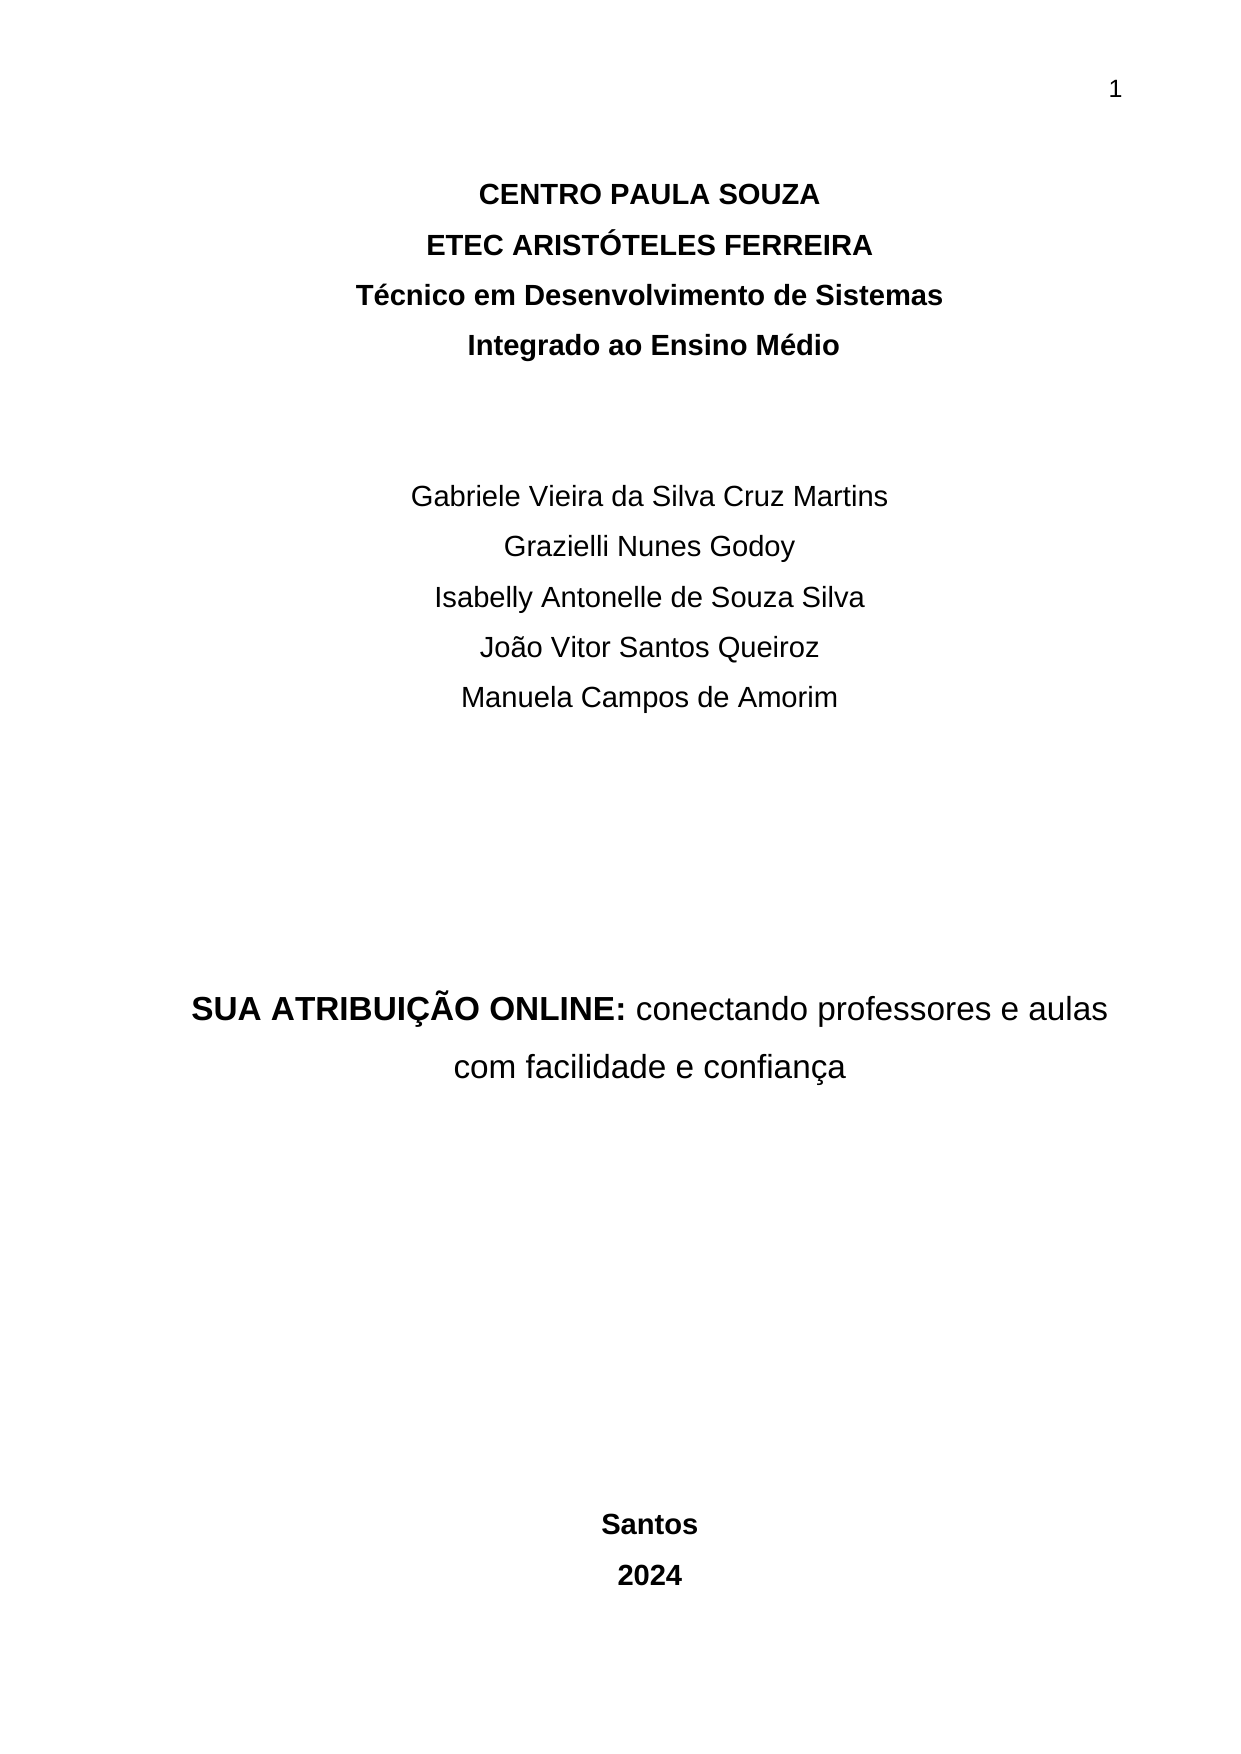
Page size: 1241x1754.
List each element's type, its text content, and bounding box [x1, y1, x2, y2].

text SUA ATRIBUIÇÃO ONLINE: conectando professores e aulas com facilidade e confiança [177, 989, 1122, 1086]
text Isabelly Antonelle de Souza Silva [177, 580, 1122, 613]
text CENTRO PAULA SOUZA [177, 177, 1122, 211]
text João Vitor Santos Queiroz [177, 630, 1122, 663]
text Santos [177, 1507, 1122, 1541]
text Integrado ao Ensino Médio [177, 328, 1122, 362]
text Gabriele Vieira da Silva Cruz Martins [177, 479, 1122, 513]
text Técnico em Desenvolvimento de Sistemas [177, 278, 1122, 311]
text ETEC ARISTÓTELES FERREIRA [177, 227, 1122, 261]
text 2024 [177, 1557, 1122, 1591]
text Manuela Campos de Amorim [177, 680, 1122, 714]
text Grazielli Nunes Godoy [177, 529, 1122, 563]
